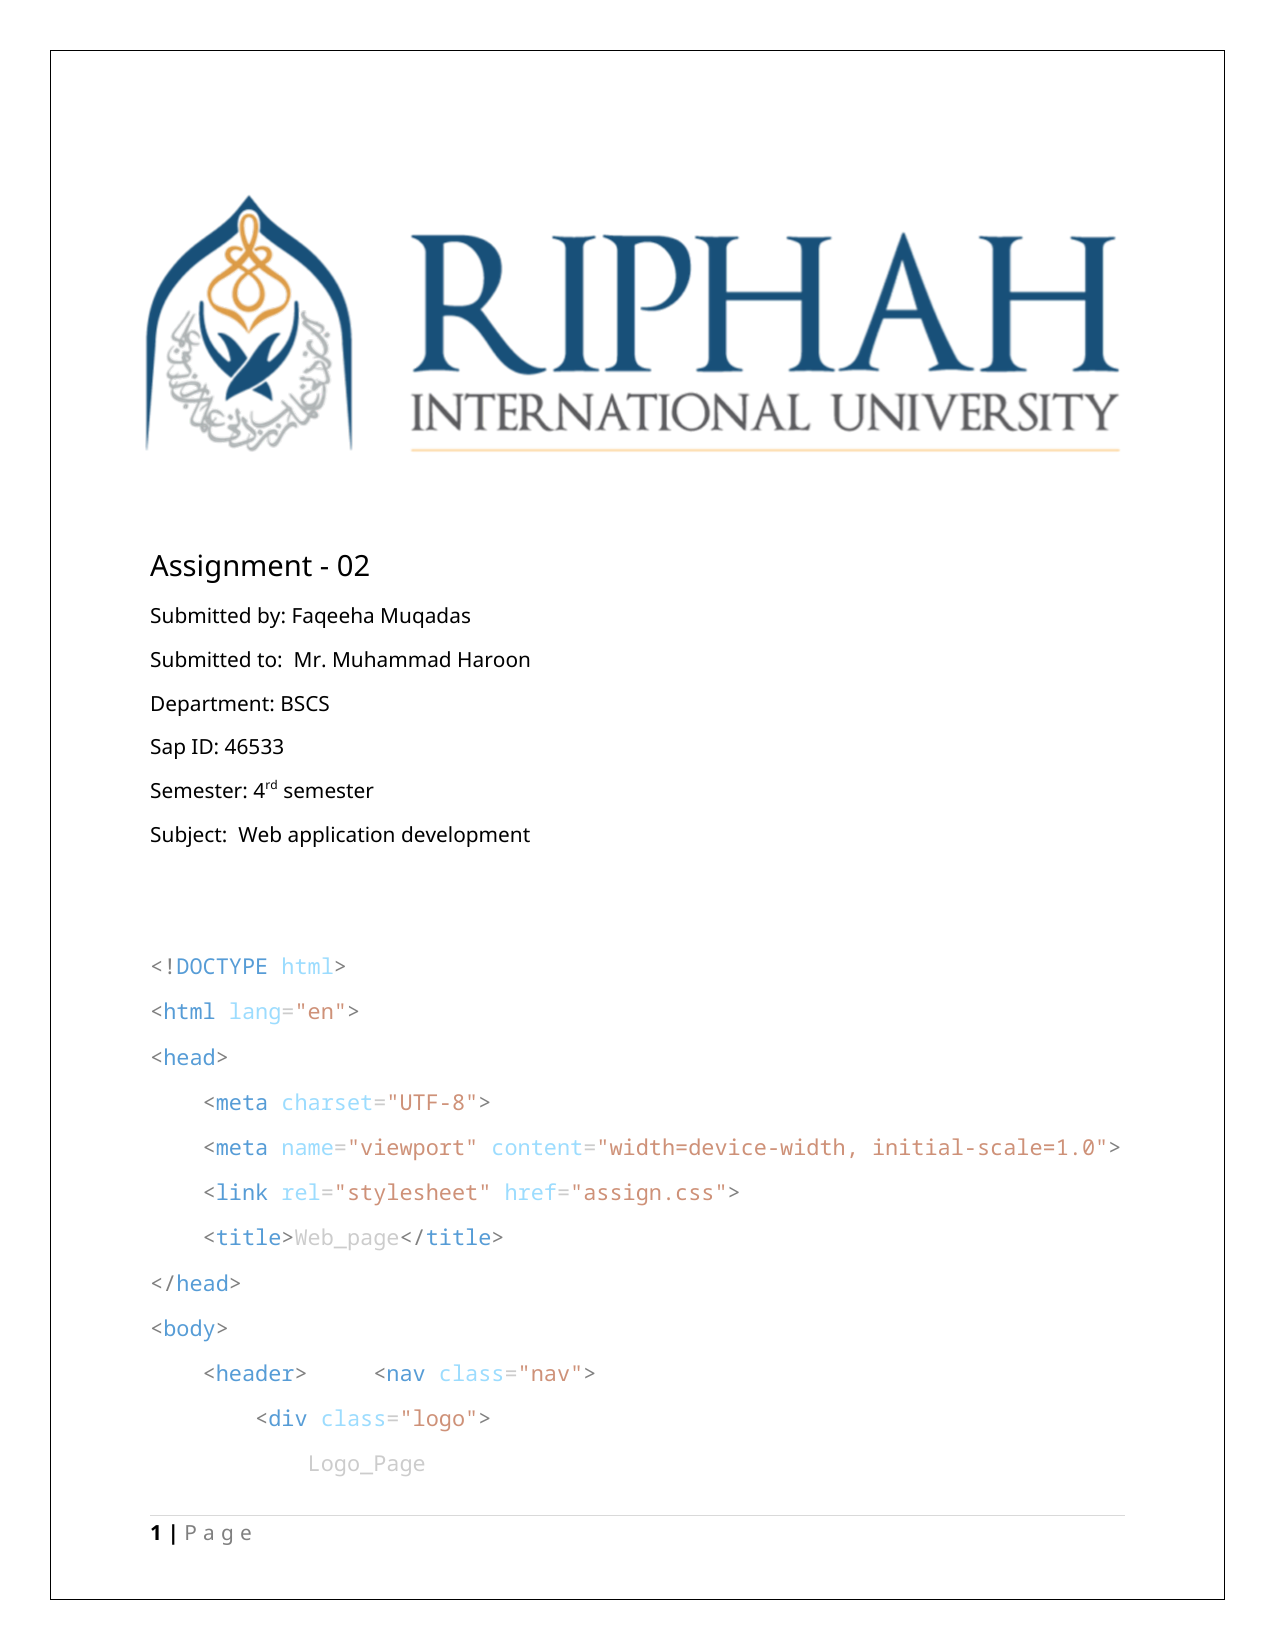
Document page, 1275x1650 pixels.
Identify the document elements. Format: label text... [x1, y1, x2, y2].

text Submitted to: Mr. Muhammad Haroon [150, 645, 1125, 673]
text Semester: 4rd semester [150, 776, 1125, 804]
text Subject: Web application development [150, 820, 1125, 848]
text Sap ID: 46533 [150, 732, 1125, 761]
text <header> <nav class="nav"> [150, 1358, 1125, 1388]
text Assignment - 02 [150, 545, 1125, 585]
text </head> [150, 1268, 1125, 1297]
text Department: BSCS [150, 689, 1125, 717]
text Submitted by: Faqeeha Muqadas [150, 601, 1125, 629]
text <head> [150, 1042, 1125, 1071]
text <body> [150, 1313, 1125, 1343]
text Logo_Page [150, 1448, 1125, 1478]
text <!DOCTYPE html> [150, 951, 1125, 981]
text <meta charset="UTF-8"> [150, 1087, 1125, 1117]
text <meta name="viewport" content="width=device-width, initial-scale=1.0"> [150, 1132, 1125, 1162]
picture [81, 166, 1194, 499]
text <div class="logo"> [150, 1403, 1125, 1433]
text <link rel="stylesheet" href="assign.css"> [150, 1177, 1125, 1207]
text <title>Web_page</title> [150, 1222, 1125, 1252]
text <html lang="en"> [150, 996, 1125, 1026]
